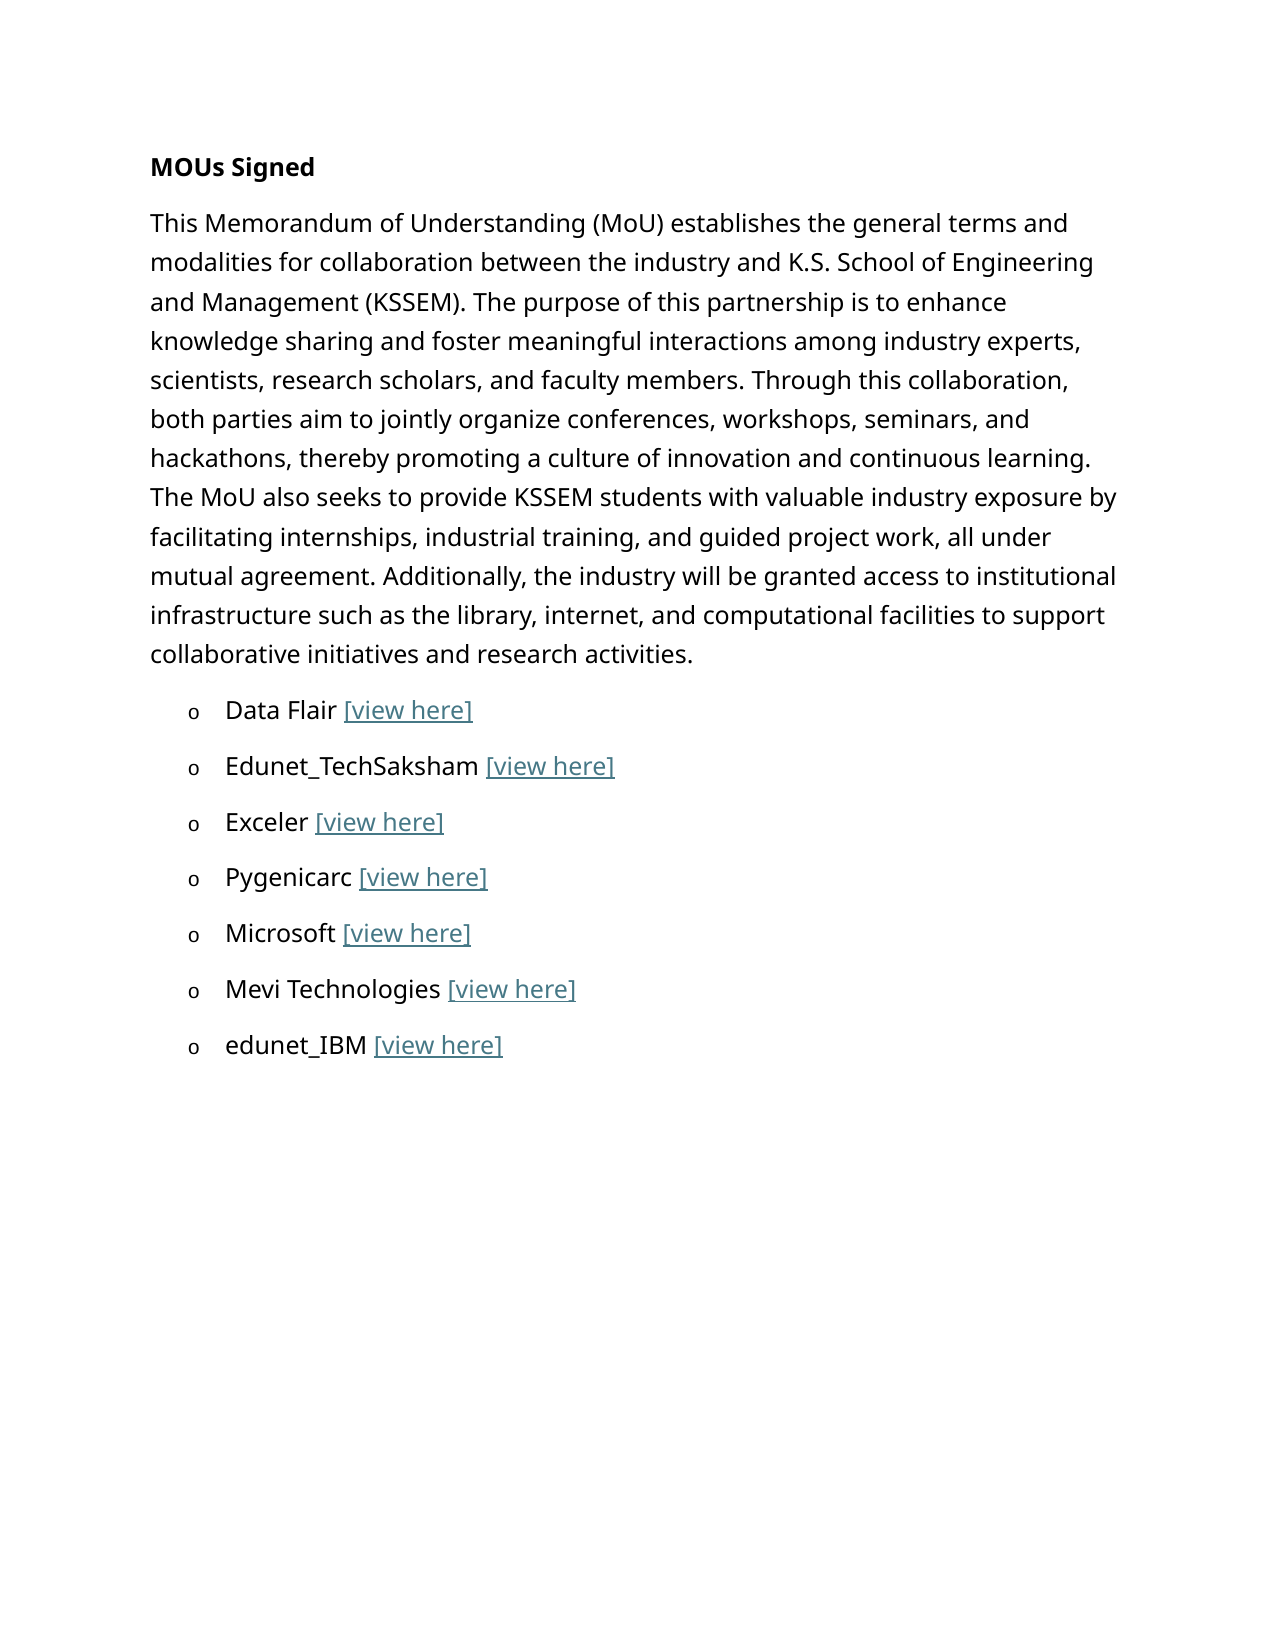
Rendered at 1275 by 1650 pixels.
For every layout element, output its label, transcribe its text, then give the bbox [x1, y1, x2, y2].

list edunet_IBM [view here] [187, 1027, 1125, 1062]
text MOUs Signed [150, 150, 1125, 184]
list Edunet_TechSaksham [view here] [187, 748, 1125, 782]
list Pygenicarc [view here] [187, 860, 1125, 894]
list Exceler [view here] [187, 804, 1125, 838]
list Data Flair [view here] [187, 692, 1125, 727]
list Mevi Technologies [view here] [187, 972, 1125, 1006]
list Microsoft [view here] [187, 916, 1125, 950]
text This Memorandum of Understanding (MoU) establishes the general terms and modalities for collaboration between the industry and K.S. School of Engineering and Management (KSSEM). The purpose of this partnership is to enhance knowledge sharing and foster meaningful interactions among industry experts, scientists, research scholars, and faculty members. Through this collaboration, both parties aim to jointly organize conferences, workshops, seminars, and hackathons, thereby promoting a culture of innovation and continuous learning. The MoU also seeks to provide KSSEM students with valuable industry exposure by facilitating internships, industrial training, and guided project work, all under mutual agreement. Additionally, the industry will be granted access to institutional infrastructure such as the library, internet, and computational facilities to support collaborative initiatives and research activities. [150, 206, 1125, 671]
